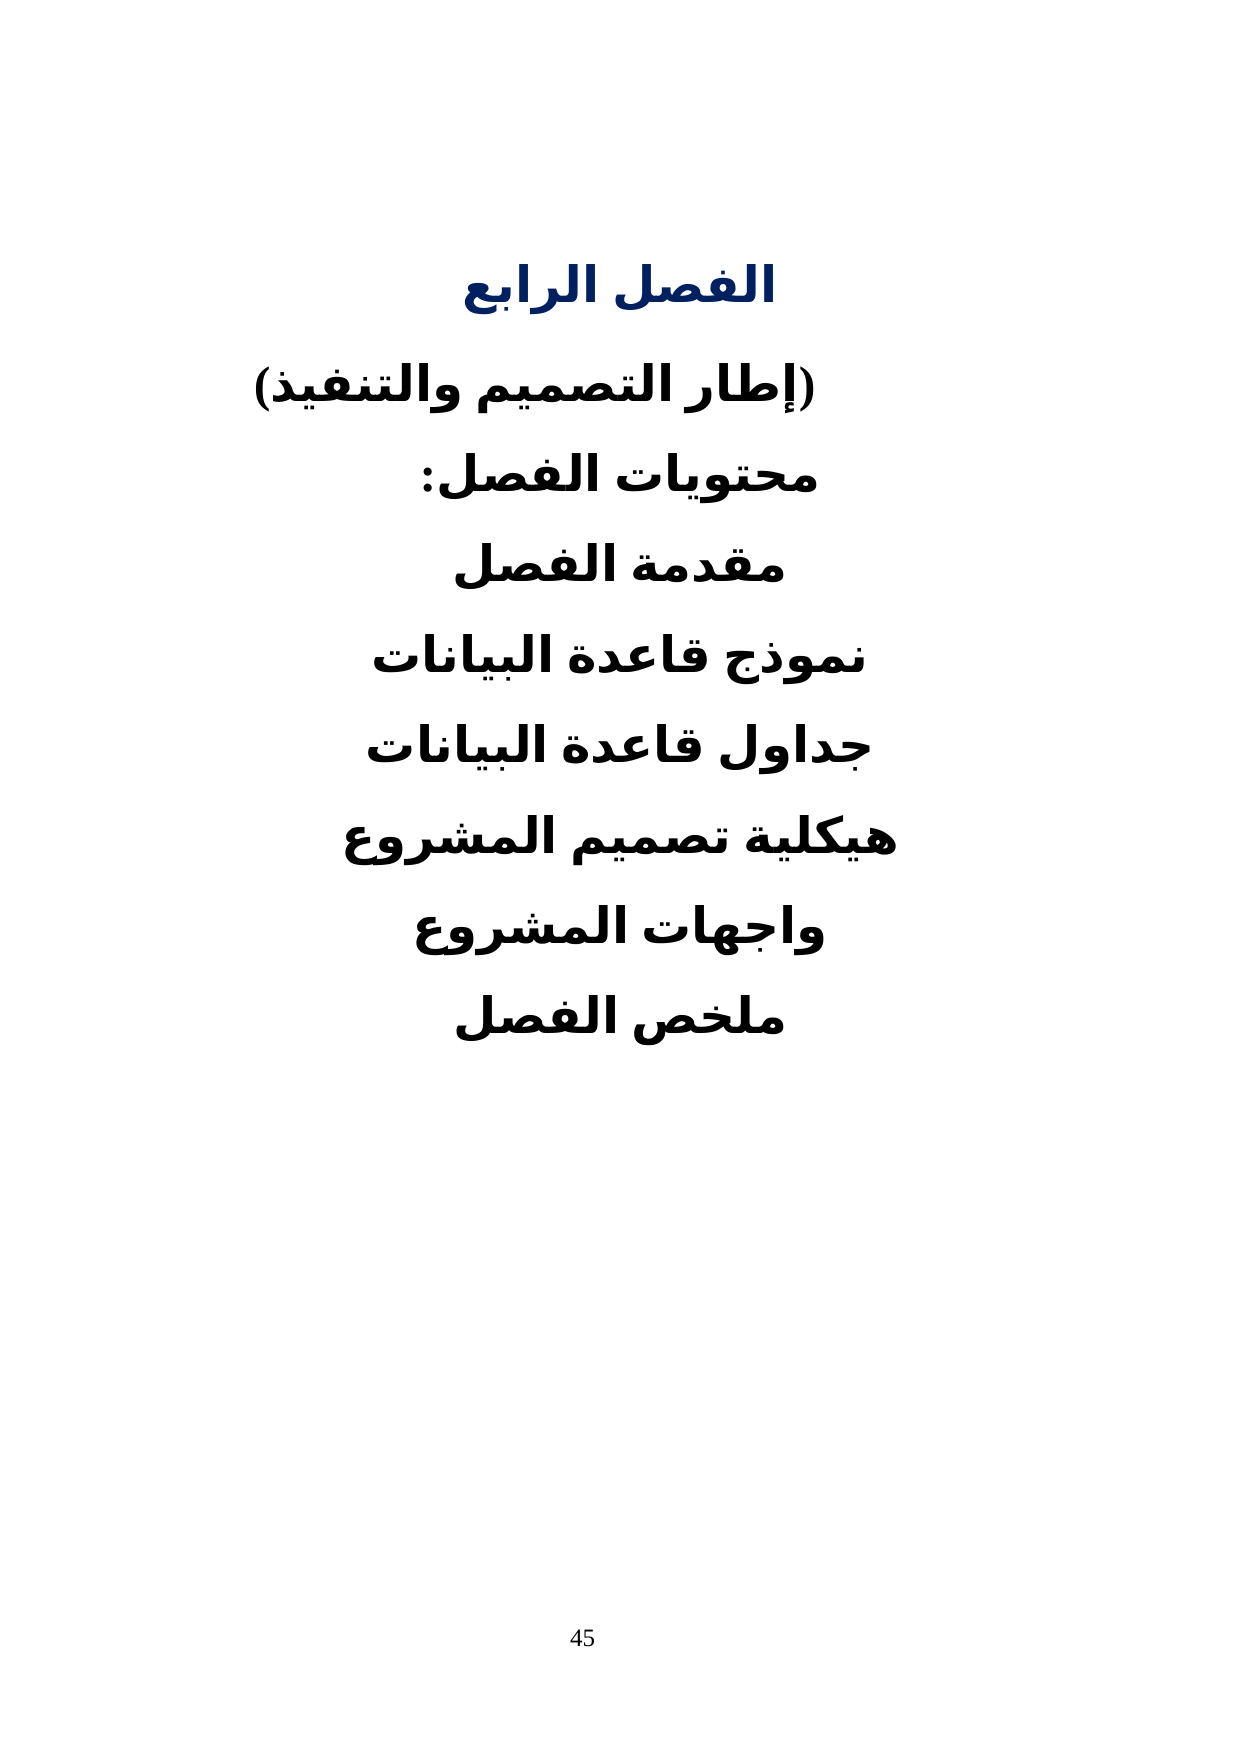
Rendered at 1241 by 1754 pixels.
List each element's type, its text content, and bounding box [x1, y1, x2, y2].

text نموذج قاعدة البيانات [187, 626, 1053, 683]
text ملخص الفصل [187, 987, 1053, 1045]
text هيكلية تصميم المشروع [187, 806, 1053, 864]
text جداول قاعدة البيانات [187, 716, 1053, 773]
list (إطار التصميم والتنفيذ) [187, 354, 978, 412]
text واجهات المشروع [187, 897, 1053, 954]
subtitle الفصل الرابع [187, 256, 1053, 313]
text مقدمة الفصل [187, 535, 1053, 593]
text محتويات الفصل: [187, 445, 1053, 502]
